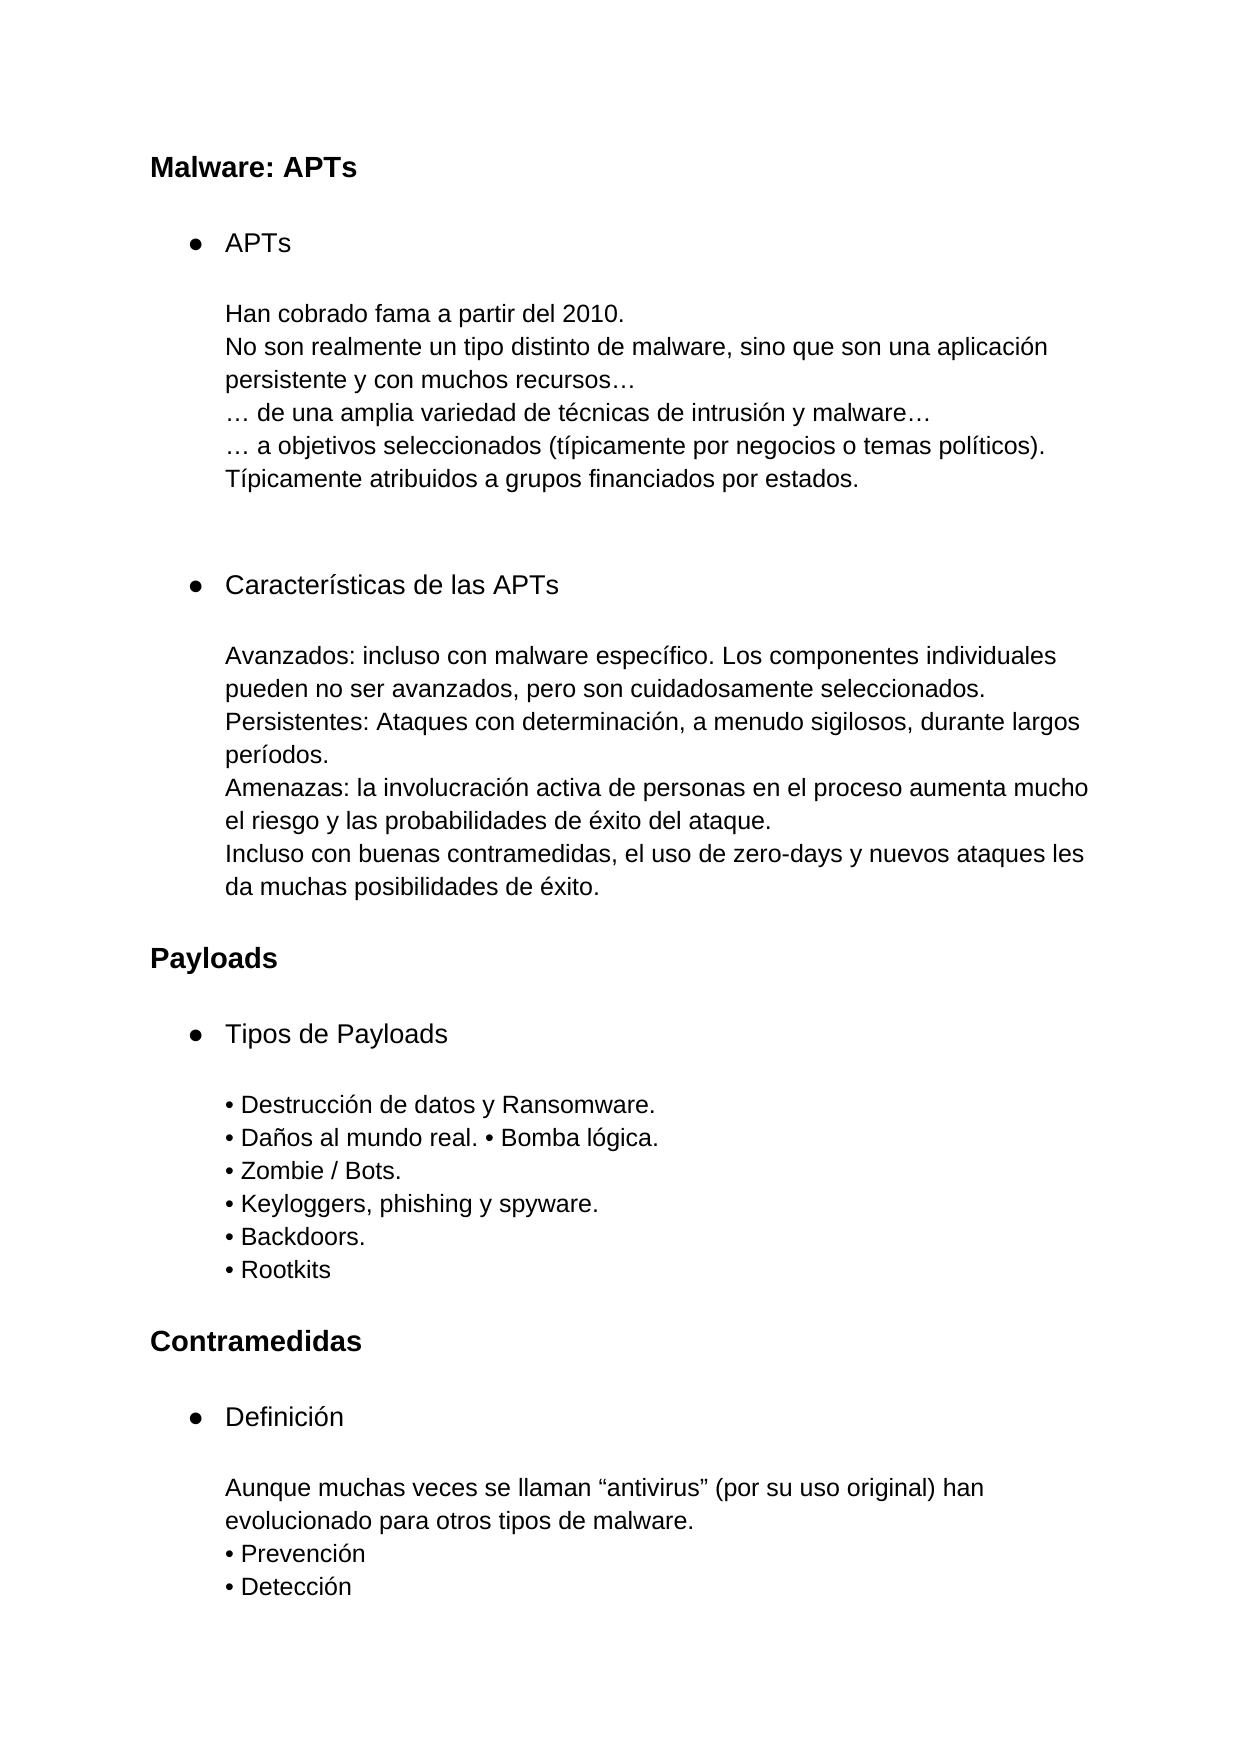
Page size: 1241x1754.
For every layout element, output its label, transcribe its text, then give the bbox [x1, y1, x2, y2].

text No son realmente un tipo distinto de malware, sino que son una aplicación persistente y con muchos recursos… [225, 332, 1090, 394]
text … a objetivos seleccionados (típicamente por negocios o temas políticos). Típicamente atribuidos a grupos financiados por estados. [225, 431, 1090, 493]
text Payloads [150, 941, 1090, 974]
text Han cobrado fama a partir del 2010. [225, 299, 1090, 328]
text • Zombie / Bots. [225, 1156, 1090, 1185]
text • Keyloggers, phishing y spyware. [225, 1189, 1090, 1218]
text Malware: APTs [150, 150, 1090, 183]
text … de una amplia variedad de técnicas de intrusión y malware… [225, 398, 1090, 427]
text Aunque muchas veces se llaman “antivirus” (por su uso original) han evolucionado para otros tipos de malware. [225, 1473, 1090, 1535]
list Tipos de Payloads [187, 1018, 1090, 1049]
list APTs [187, 227, 1090, 258]
text • Daños al mundo real. • Bomba lógica. [225, 1123, 1090, 1152]
text Avanzados: incluso con malware específico. Los componentes individuales pueden no ser avanzados, pero son cuidadosamente seleccionados. Persistentes: Ataques con determinación, a menudo sigilosos, durante largos períodos. [225, 641, 1090, 769]
text Contramedidas [150, 1324, 1090, 1357]
list Definición [187, 1401, 1090, 1432]
text • Rootkits [225, 1255, 1090, 1284]
list Características de las APTs [187, 569, 1090, 600]
text • Prevención [225, 1539, 1090, 1568]
text • Destrucción de datos y Ransomware. [225, 1090, 1090, 1119]
text • Backdoors. [225, 1222, 1090, 1251]
text Incluso con buenas contramedidas, el uso de zero-days y nuevos ataques les da muchas posibilidades de éxito. [225, 839, 1090, 901]
text • Detección [225, 1572, 1090, 1601]
text Amenazas: la involucración activa de personas en el proceso aumenta mucho el riesgo y las probabilidades de éxito del ataque. [225, 773, 1090, 835]
